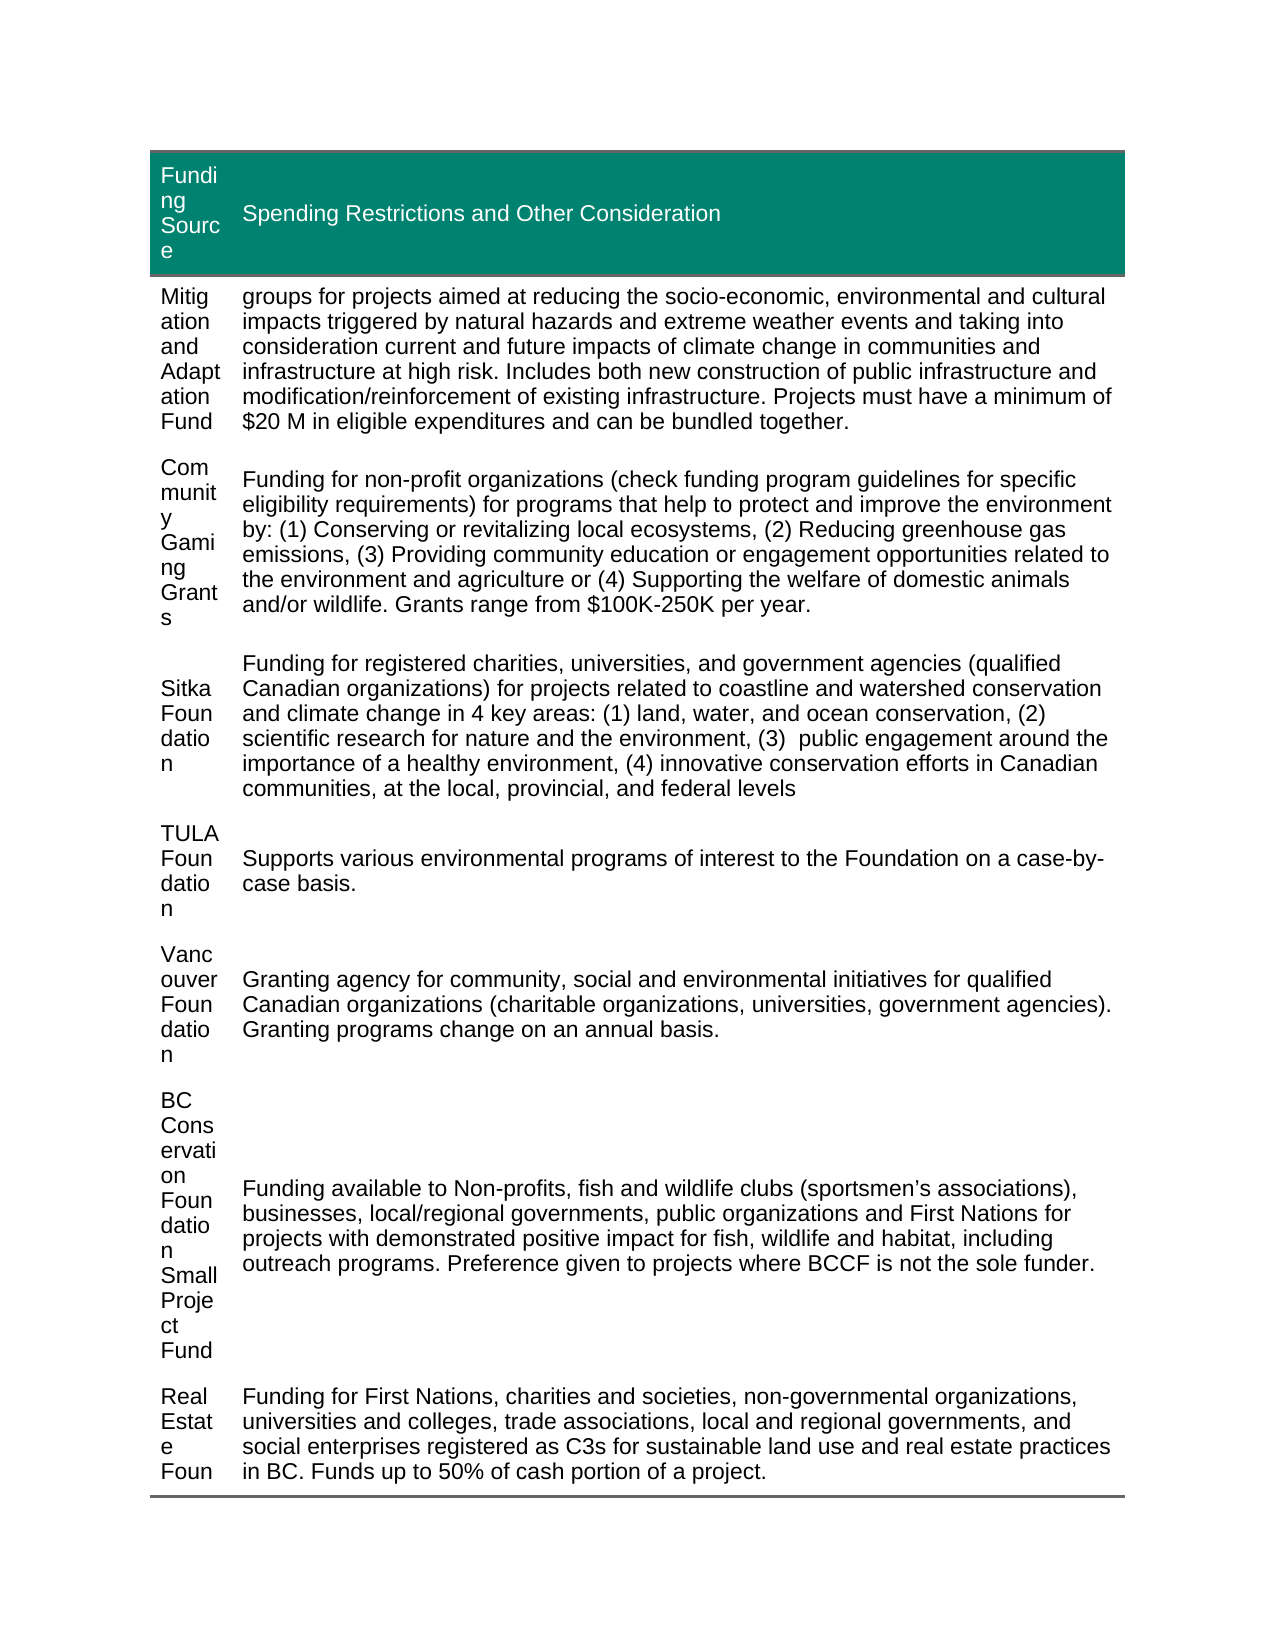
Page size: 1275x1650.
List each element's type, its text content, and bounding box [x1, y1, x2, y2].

table_header Funding Source [150, 153, 232, 274]
table_cell TULA Foundation [150, 811, 232, 932]
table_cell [232, 277, 1125, 445]
table_cell Funding for non-profit organizations (check funding program guidelines for specific eligibility requirements) for programs that help to protect and improve the environment by: (1) Conserving or revitalizing local ecosystems, (2) Reducing greenhouse gas emissions, (3) Providing community education or engagement opportunities related to the environment and agriculture or (4) Supporting the welfare of domestic animals and/or wildlife. Grants range from $100K-250K per year. [232, 445, 1125, 641]
table_cell Community Gaming Grants [150, 445, 232, 641]
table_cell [150, 1374, 232, 1495]
table_cell Vancouver Foundation [150, 932, 232, 1078]
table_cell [232, 1374, 1125, 1495]
table_cell Supports various environmental programs of interest to the Foundation on a case-by-case basis. [232, 811, 1125, 932]
table_header Spending Restrictions and Other Consideration [232, 153, 1125, 274]
table_cell BC Conservation Foundation Small Project Fund [150, 1078, 232, 1374]
table_cell Granting agency for community, social and environmental initiatives for qualified Canadian organizations (charitable organizations, universities, government agencies). Granting programs change on an annual basis. [232, 932, 1125, 1078]
table_cell Sitka Foundation [150, 641, 232, 811]
table_cell Funding for registered charities, universities, and government agencies (qualified Canadian organizations) for projects related to coastline and watershed conservation and climate change in 4 key areas: (1) land, water, and ocean conservation, (2) scientific research for nature and the environment, (3) public engagement around the importance of a healthy environment, (4) innovative conservation efforts in Canadian communities, at the local, provincial, and federal levels [232, 641, 1125, 811]
table_cell Disaster Mitigation and Adaptation Fund [150, 277, 232, 445]
table_cell Funding available to Non-profits, fish and wildlife clubs (sportsmen’s associations), businesses, local/regional governments, public organizations and First Nations for projects with demonstrated positive impact for fish, wildlife and habitat, including outreach programs. Preference given to projects where BCCF is not the sole funder. [232, 1078, 1125, 1374]
